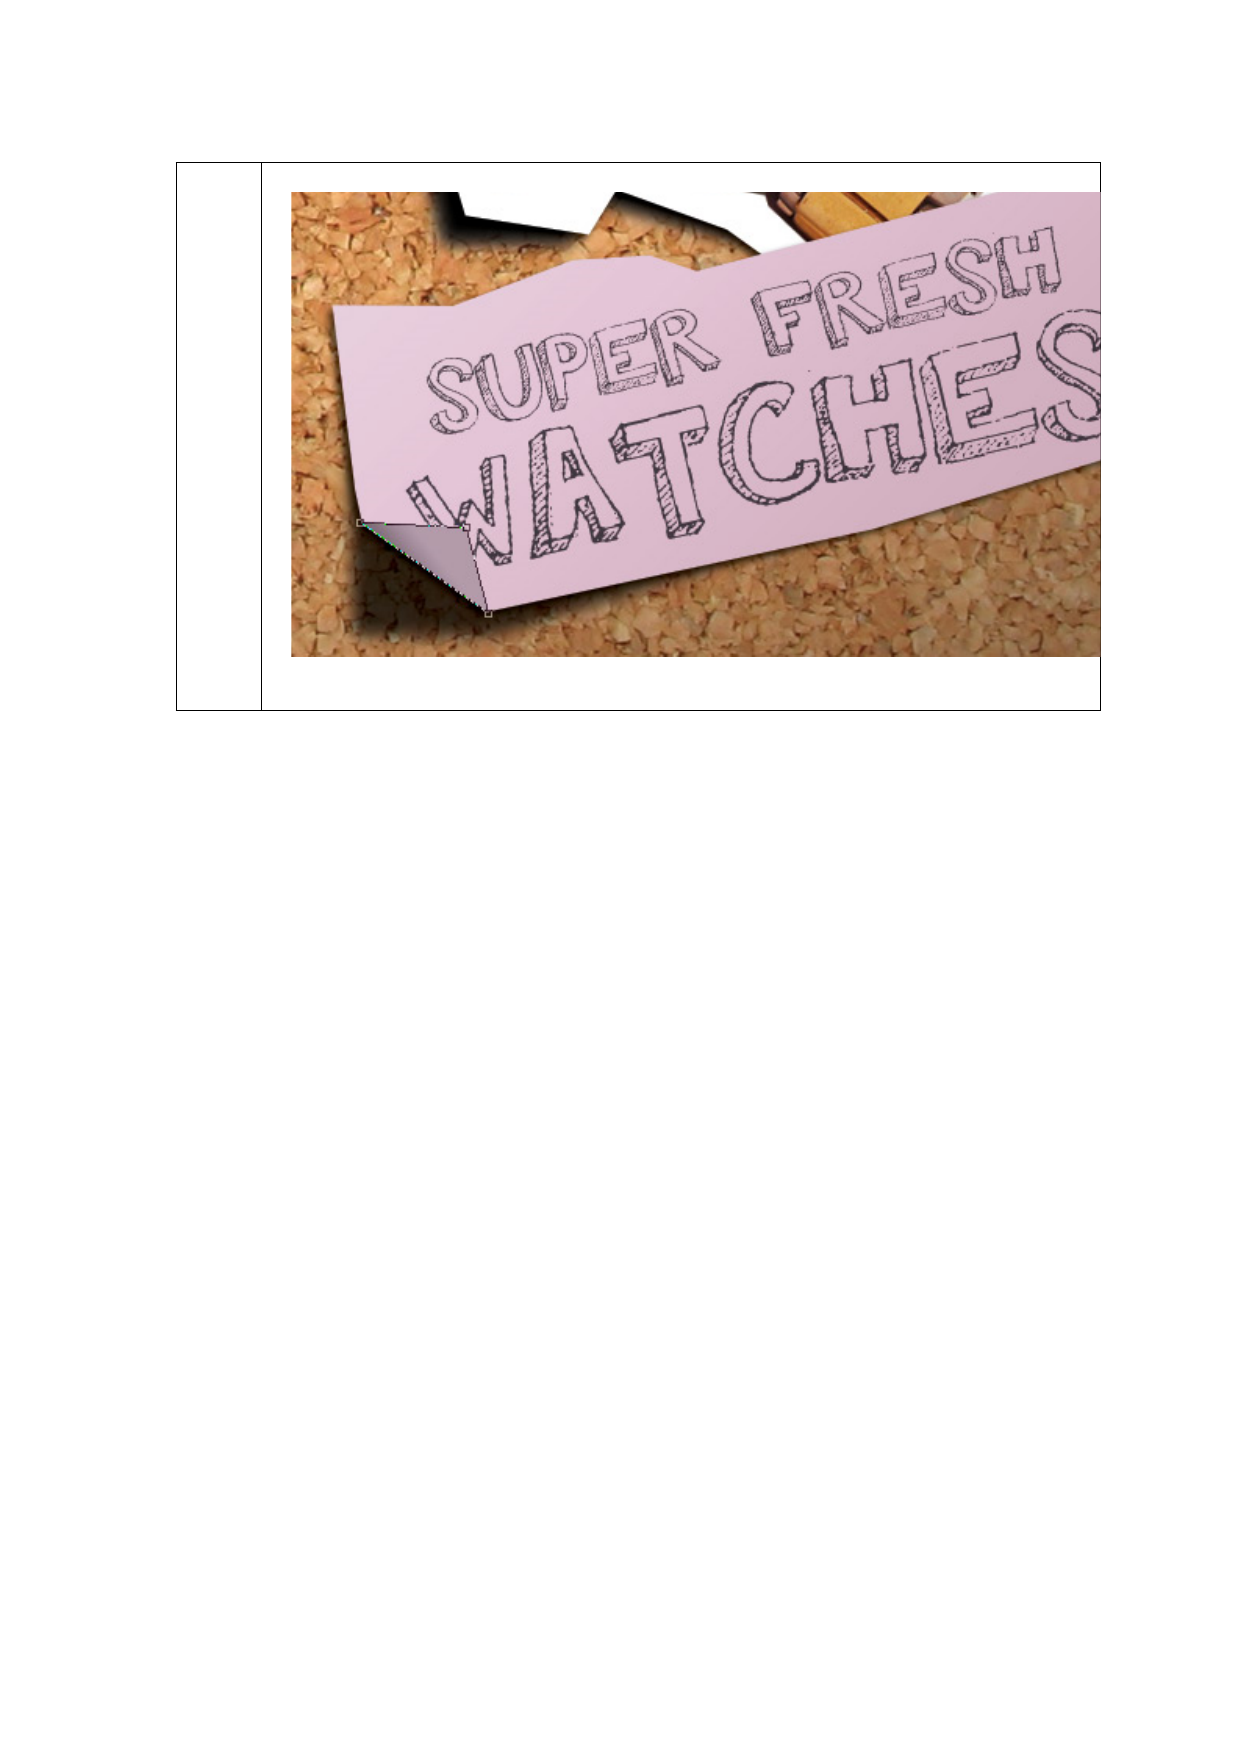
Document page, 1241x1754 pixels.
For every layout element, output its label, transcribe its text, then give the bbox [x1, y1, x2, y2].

picture [291, 192, 1101, 657]
table_cell 绘制卷边形状，添加渐变。 [262, 163, 1100, 710]
